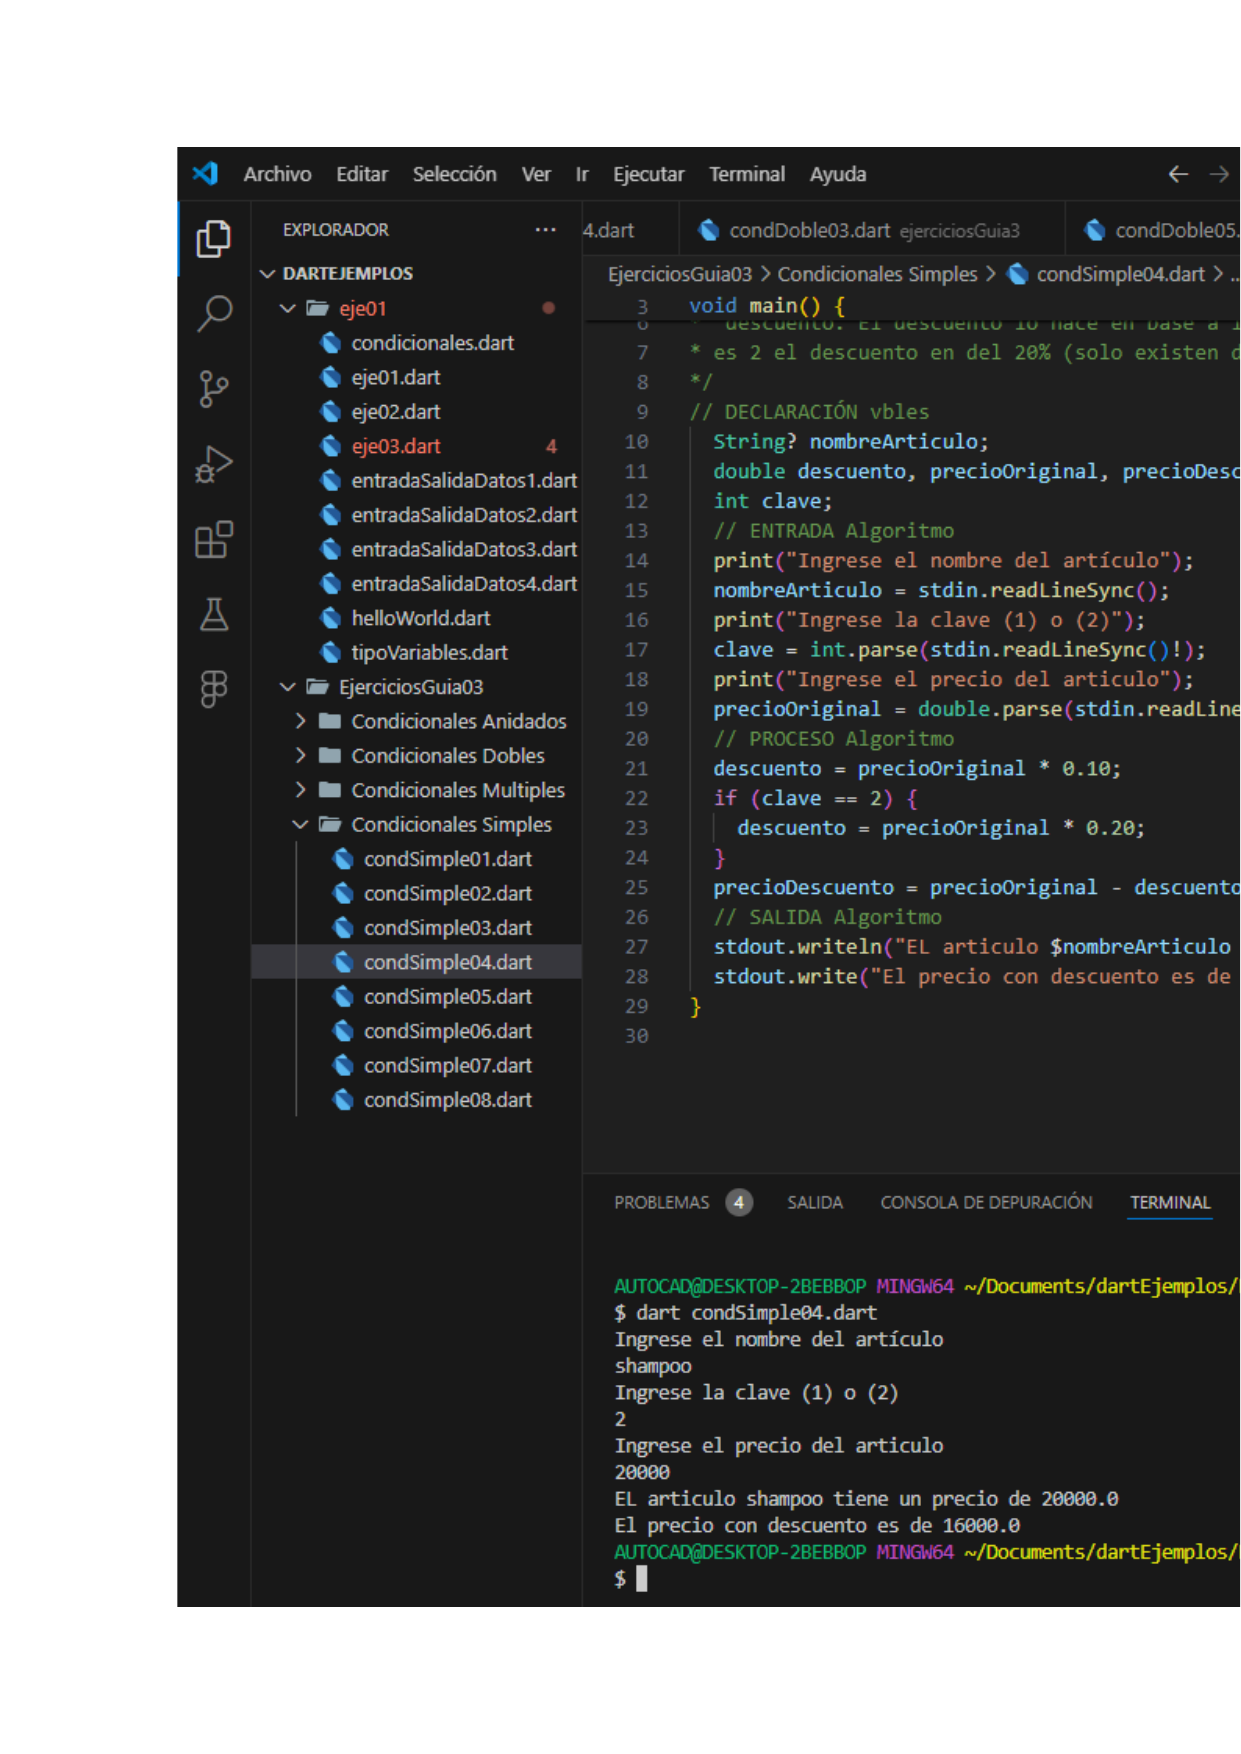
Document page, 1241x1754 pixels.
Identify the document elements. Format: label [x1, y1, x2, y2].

picture [177, 147, 1241, 1607]
